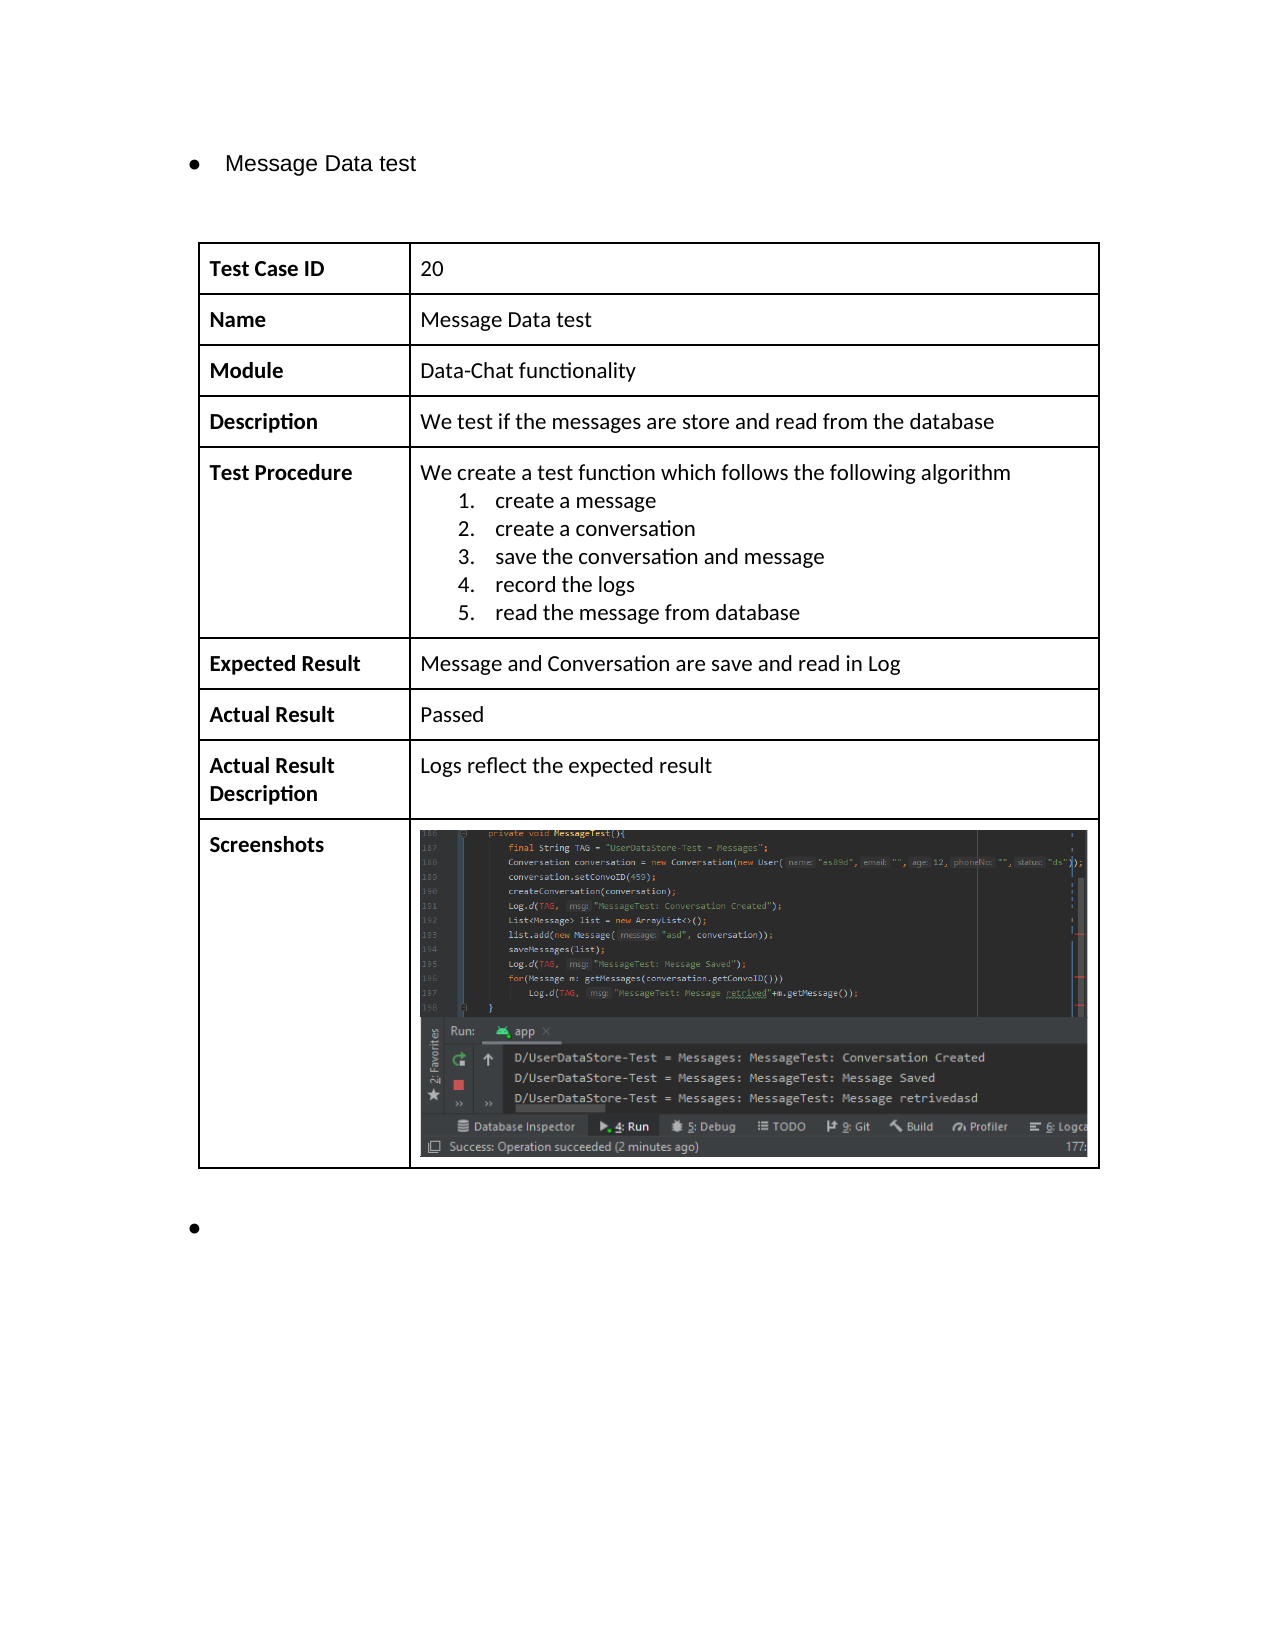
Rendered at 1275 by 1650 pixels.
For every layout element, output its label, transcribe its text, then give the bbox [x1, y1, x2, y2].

picture [420, 830, 1088, 1157]
table_cell Passed [411, 690, 1098, 739]
table_cell Actual Result [200, 690, 409, 739]
table_cell Logs reflect the expected result [411, 741, 1098, 818]
table_cell Screenshots [200, 820, 409, 1167]
table_cell Data-Chat functionality [411, 346, 1098, 395]
table_header 20 [411, 244, 1098, 293]
table_cell We test if the messages are store and read from the database [411, 397, 1098, 446]
table_cell Expected Result [200, 639, 409, 688]
table_cell Message Data test [411, 295, 1098, 344]
table_cell We create a test function which follows the following algorithm create a message create a conversation save the conversation and message record the logs read the message from database [411, 448, 1098, 637]
table_cell Module [200, 346, 409, 395]
table_header Test Case ID [200, 244, 409, 293]
table_cell Actual Result Description [200, 741, 409, 818]
table_cell Description [200, 397, 409, 446]
table_cell Test Procedure [200, 448, 409, 637]
list Message Data test [187, 150, 1125, 176]
table_cell [411, 820, 1098, 1167]
table_cell Message and Conversation are save and read in Log [411, 639, 1098, 688]
table_cell Name [200, 295, 409, 344]
